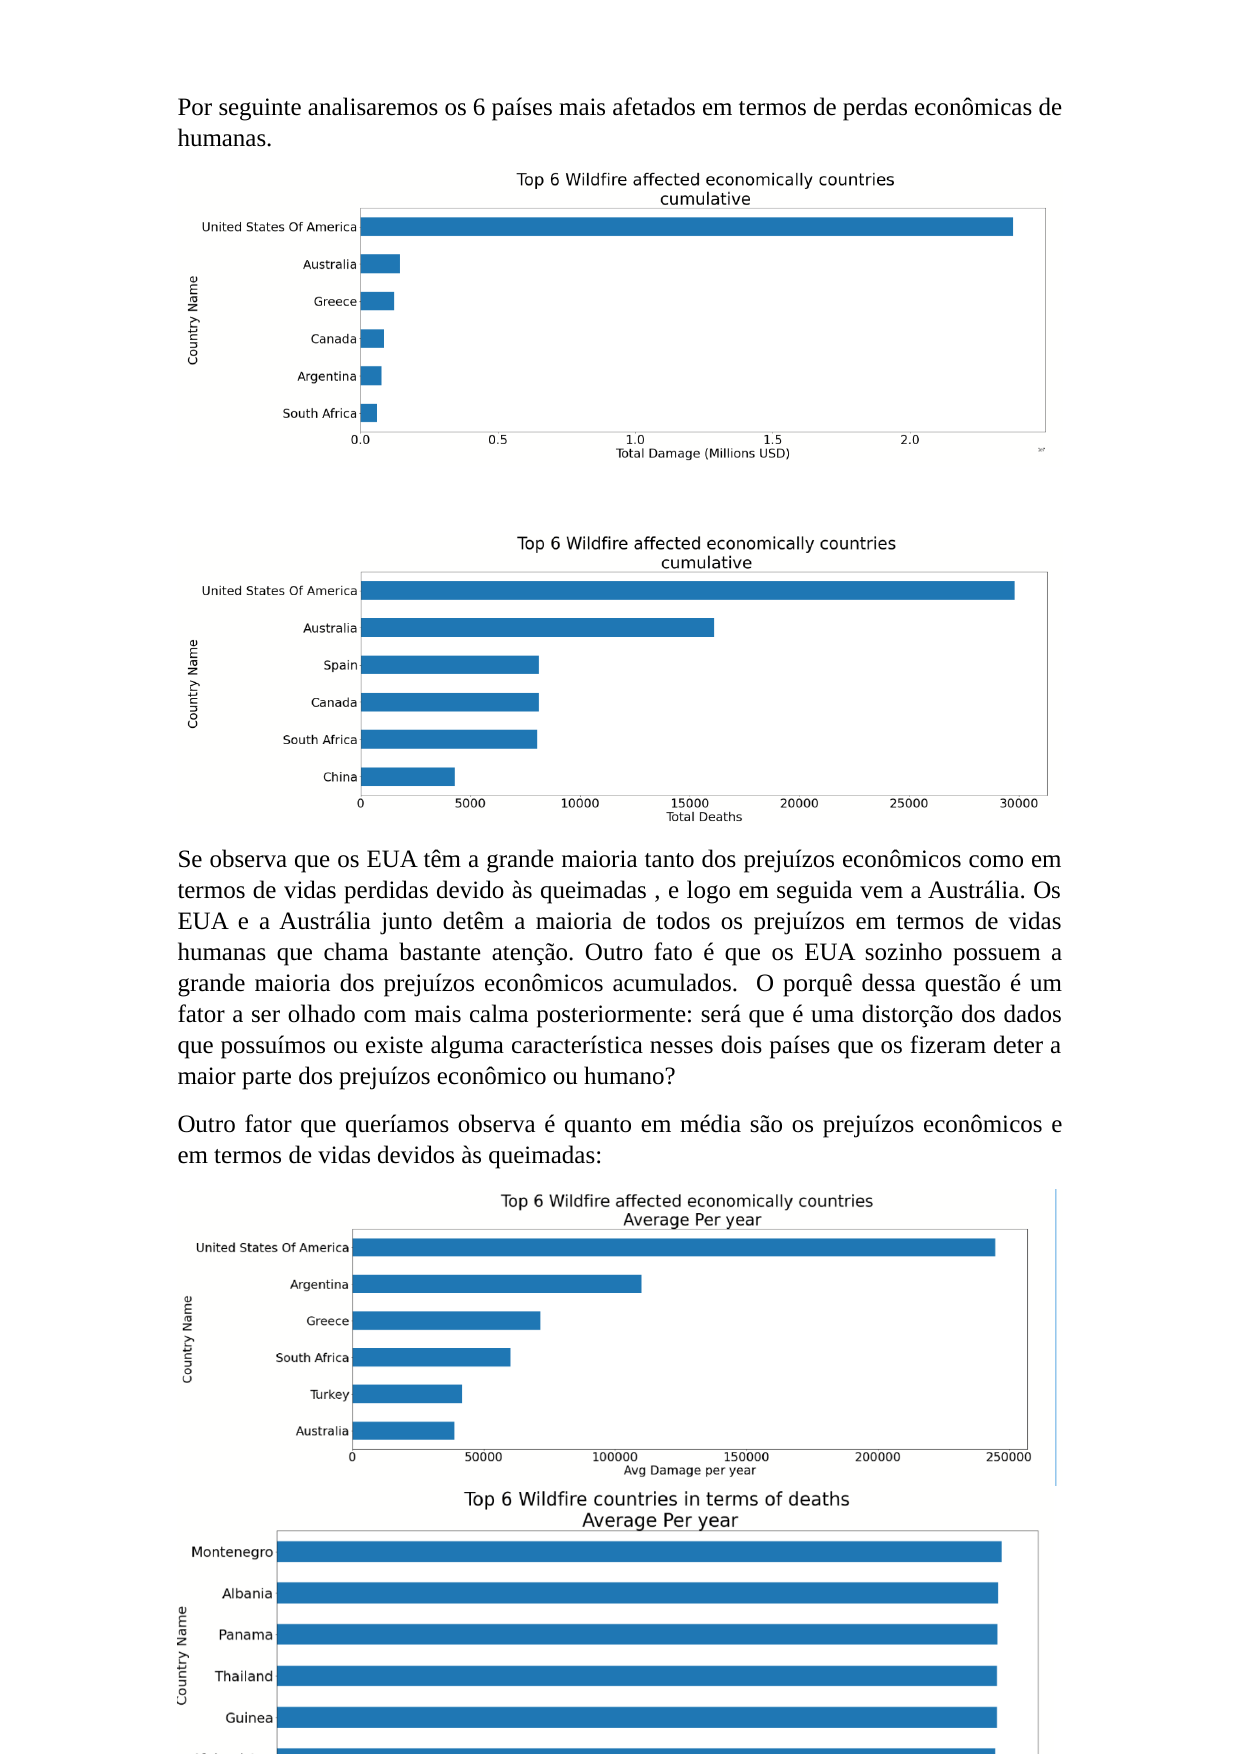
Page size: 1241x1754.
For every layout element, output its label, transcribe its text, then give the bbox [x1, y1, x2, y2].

picture [177, 533, 1063, 825]
text Se observa que os EUA têm a grande maioria tanto dos prejuízos econômicos como em termos de vidas perdidas devido às queimadas , e logo em seguida vem a Austrália. Os EUA e a Austrália junto detêm a maioria de todos os prejuízos em termos de vidas humanas que chama bastante atenção. Outro fato é que os EUA sozinho possuem a grande maioria dos prejuízos econômicos acumulados. O porquê dessa questão é um fator a ser olhado com mais calma posteriormente: será que é uma distorção dos dados que possuímos ou existe alguma característica nesses dois países que os fizeram deter a maior parte dos prejuízos econômico ou humano? [177, 844, 1063, 1090]
picture [177, 170, 1063, 467]
text Por seguinte analisaremos os 6 países mais afetados em termos de perdas econômicas de humanas. [177, 92, 1063, 152]
text Outro fator que queríamos observa é quanto em média são os prejuízos econômicos e em termos de vidas devidos às queimadas: [177, 1109, 1063, 1169]
picture [177, 1189, 1063, 1486]
picture [177, 1487, 1054, 1754]
